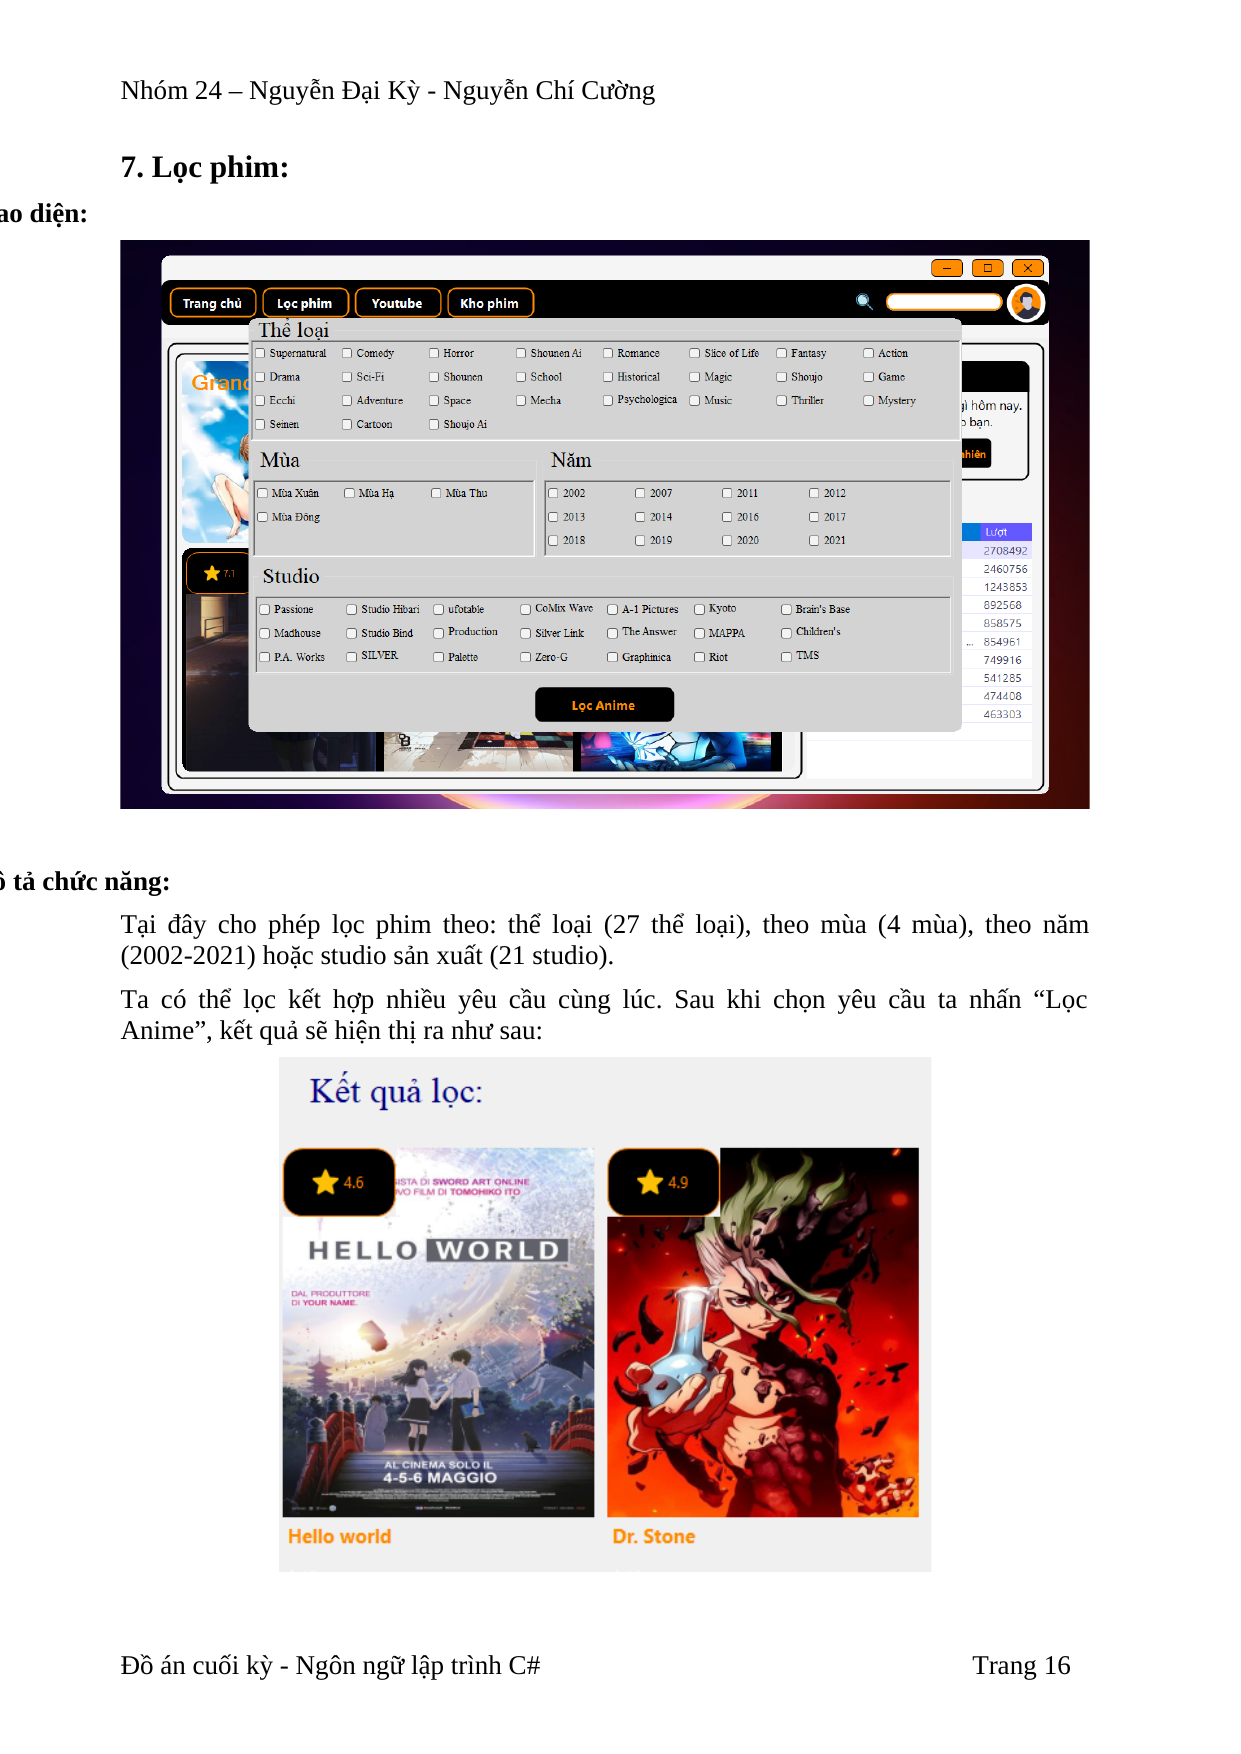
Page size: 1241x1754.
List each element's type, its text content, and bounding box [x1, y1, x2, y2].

subtitle Lọc phim: [120, 148, 1090, 184]
subtitle Giao diện: [0, 197, 1090, 228]
picture [120, 240, 1090, 809]
picture [279, 1057, 932, 1572]
text Tại đây cho phép lọc phim theo: thể loại (27 thể loại), theo mùa (4 mùa), theo năm (2002-2021) hoặc studio sản xuất (21 studio). [120, 908, 1090, 971]
subtitle Mô tả chức năng: [0, 865, 1090, 896]
text Ta có thể lọc kết hợp nhiều yêu cầu cùng lúc. Sau khi chọn yêu cầu ta nhấn “Lọc Anime”, kết quả sẽ hiện thị ra như sau: [120, 983, 1090, 1045]
